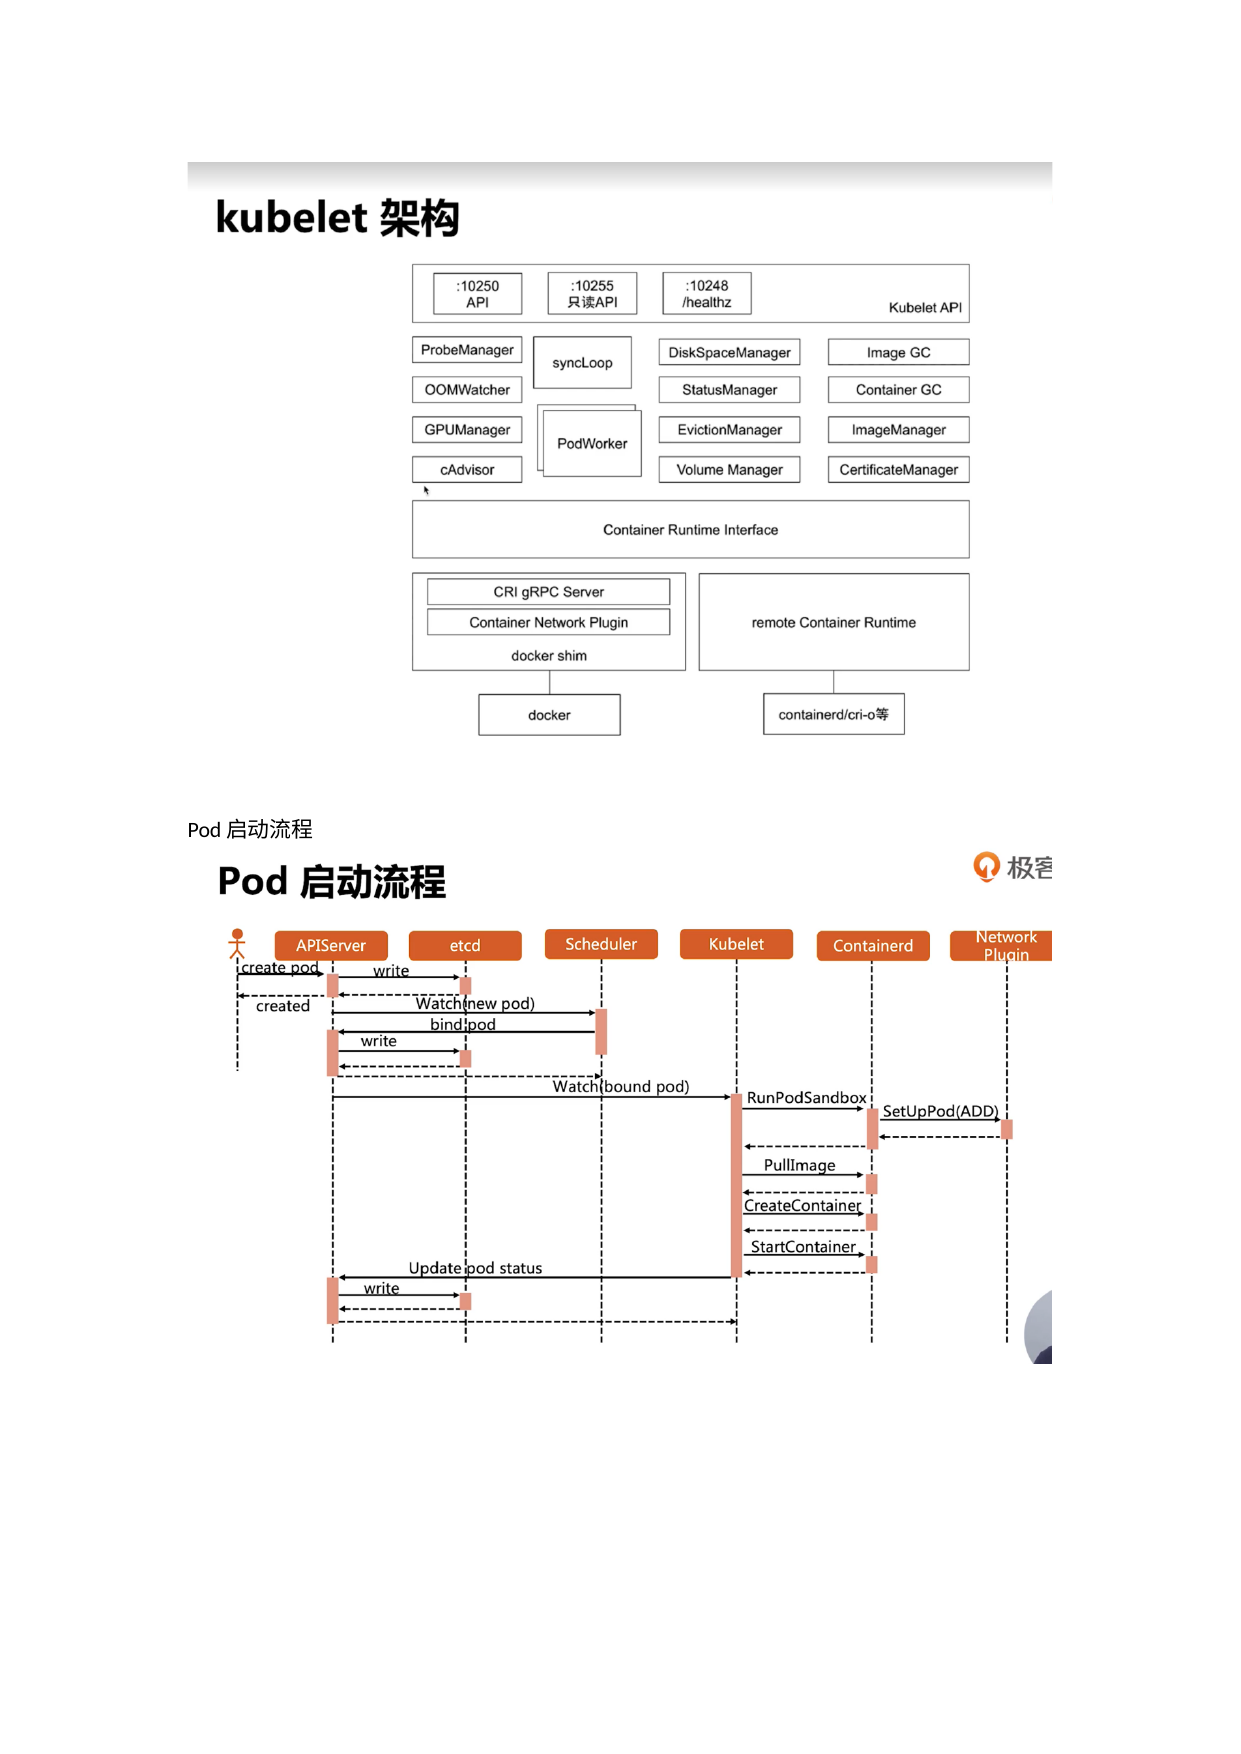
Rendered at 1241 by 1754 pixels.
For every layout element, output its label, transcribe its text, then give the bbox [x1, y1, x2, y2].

picture [187, 162, 1053, 751]
text Pod启动流程 [187, 812, 1053, 844]
picture [187, 844, 1052, 1364]
